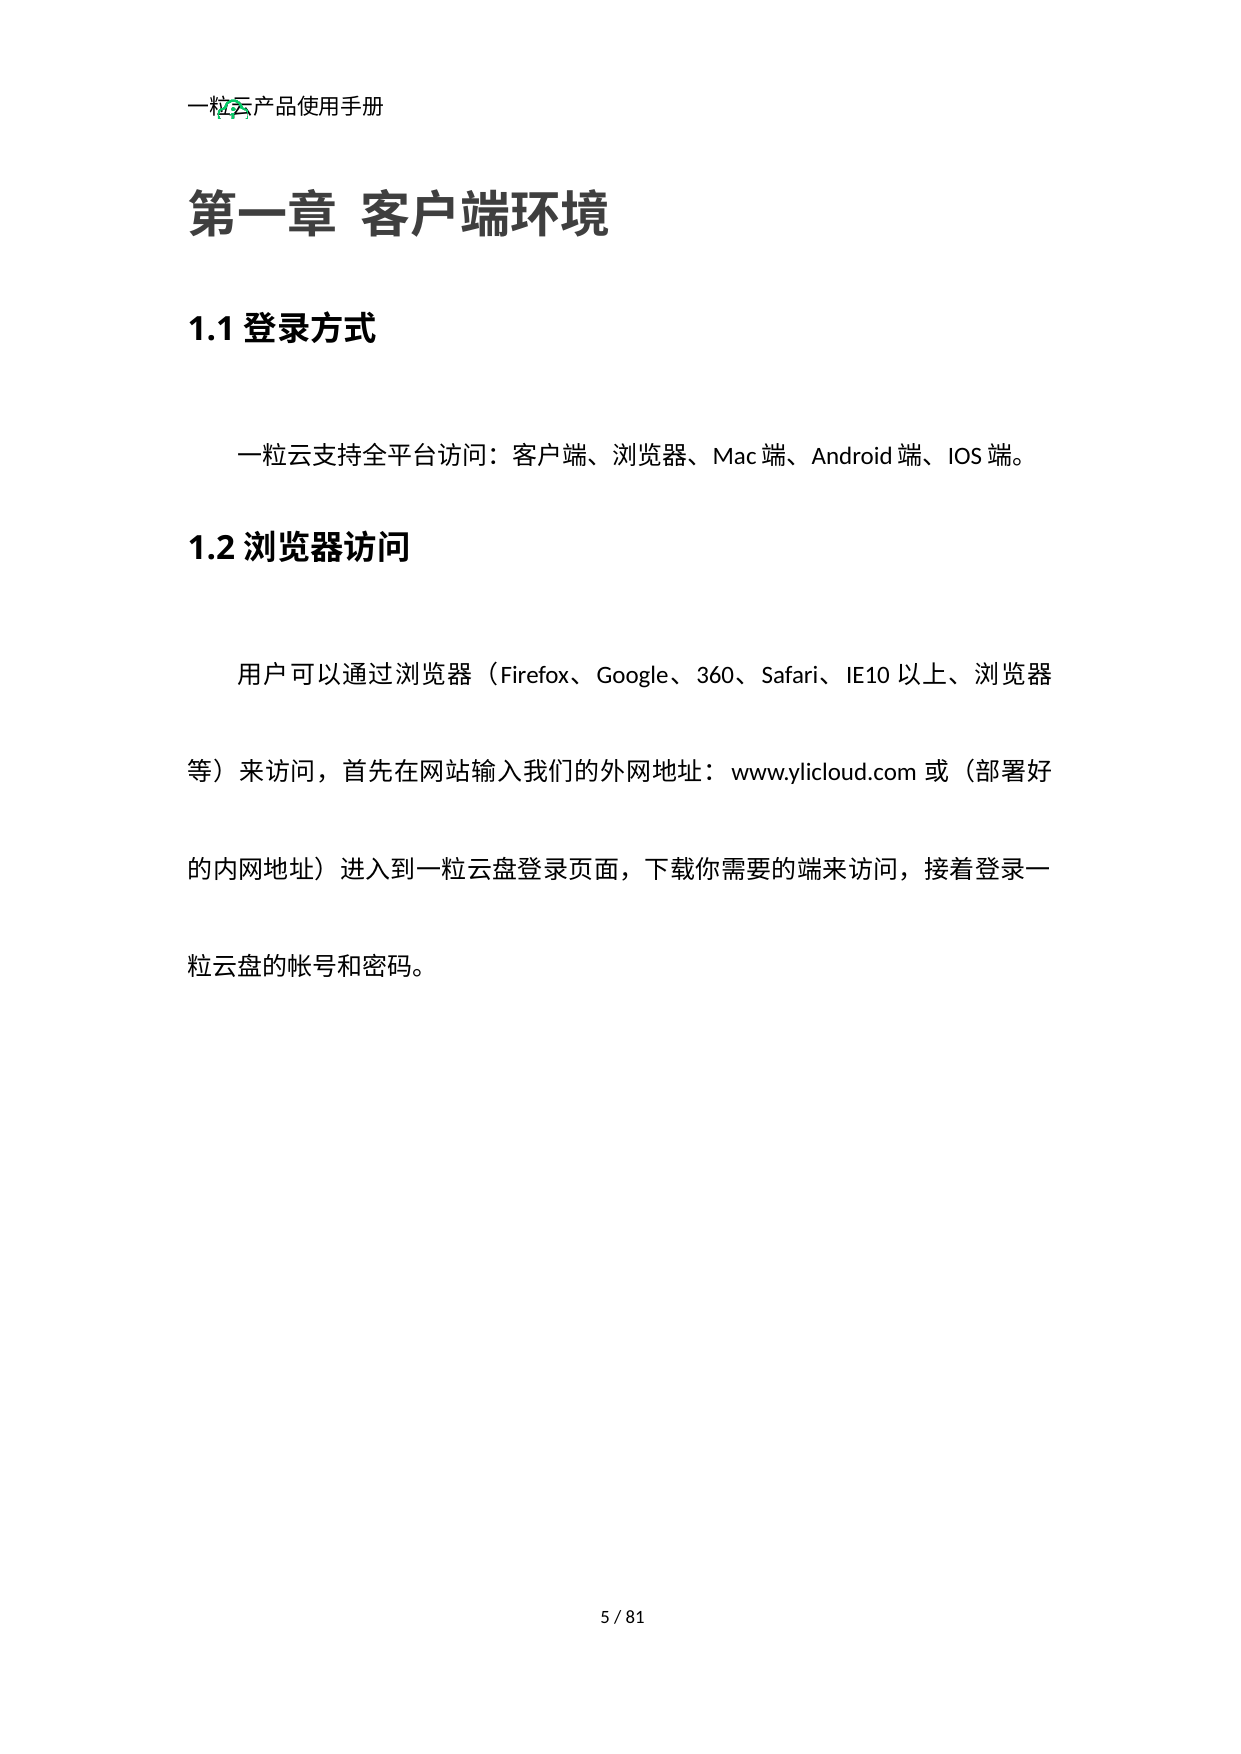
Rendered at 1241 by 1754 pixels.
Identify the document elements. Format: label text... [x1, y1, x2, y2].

text 一粒云支持全平台访问：客户端、浏览器、Mac端、Android端、IOS端。 [187, 421, 1053, 486]
subtitle 第一章 客户端环境 [187, 162, 1053, 259]
text 用户可以通过浏览器（Firefox、Google、360、Safari、IE10以上、浏览器等）来访问，首先在网站输入我们的外网地址：www.ylicloud.com 或（部署好的内网地址）进入到一粒云盘登录页面，下载你需要的端来访问，接着登录一粒云盘的帐号和密码。 [187, 640, 1053, 997]
picture [216, 99, 248, 118]
subtitle 1.1 登录方式 [187, 294, 1053, 359]
subtitle 1.2 浏览器访问 [187, 513, 1053, 578]
